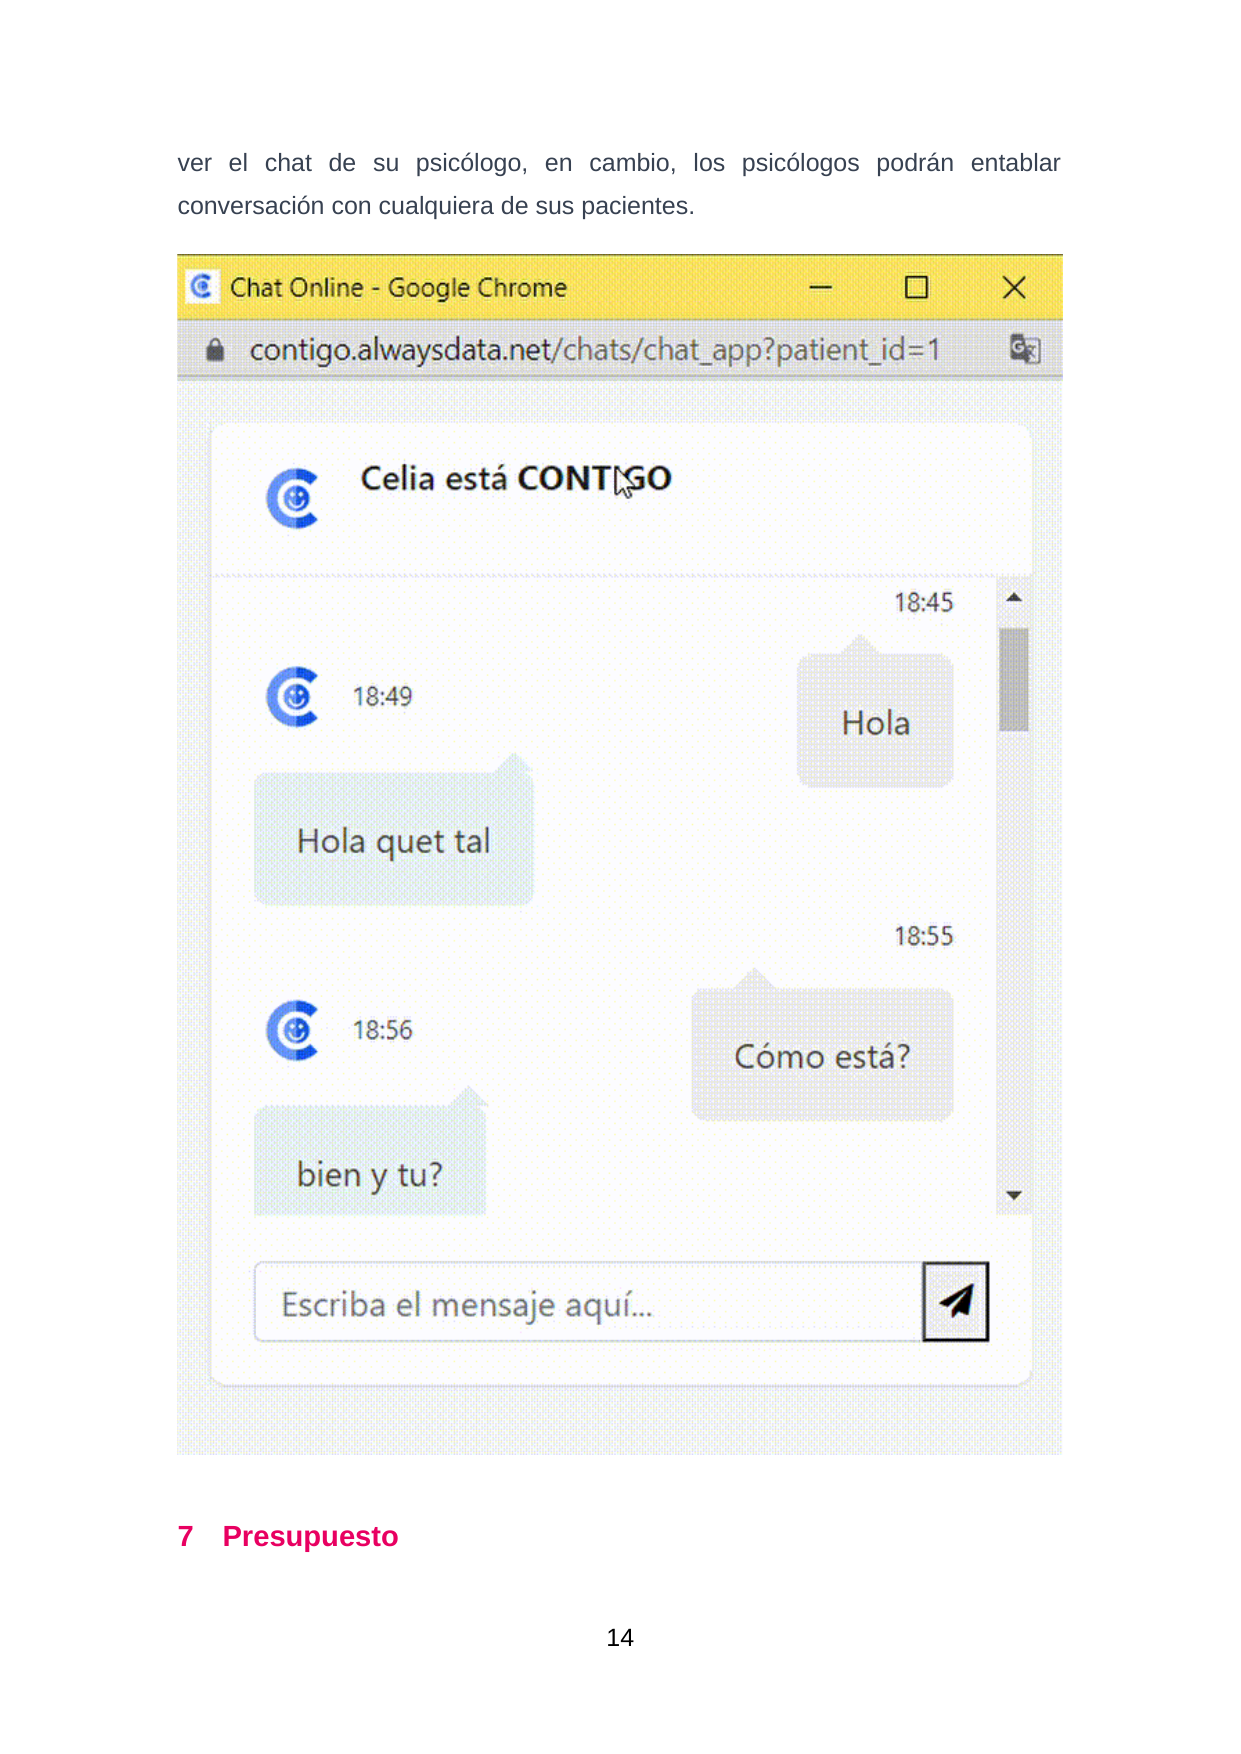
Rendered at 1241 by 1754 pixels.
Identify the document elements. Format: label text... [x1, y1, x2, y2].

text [177, 148, 1063, 219]
picture [177, 254, 1063, 1455]
subtitle Presupuesto [177, 1519, 1063, 1553]
